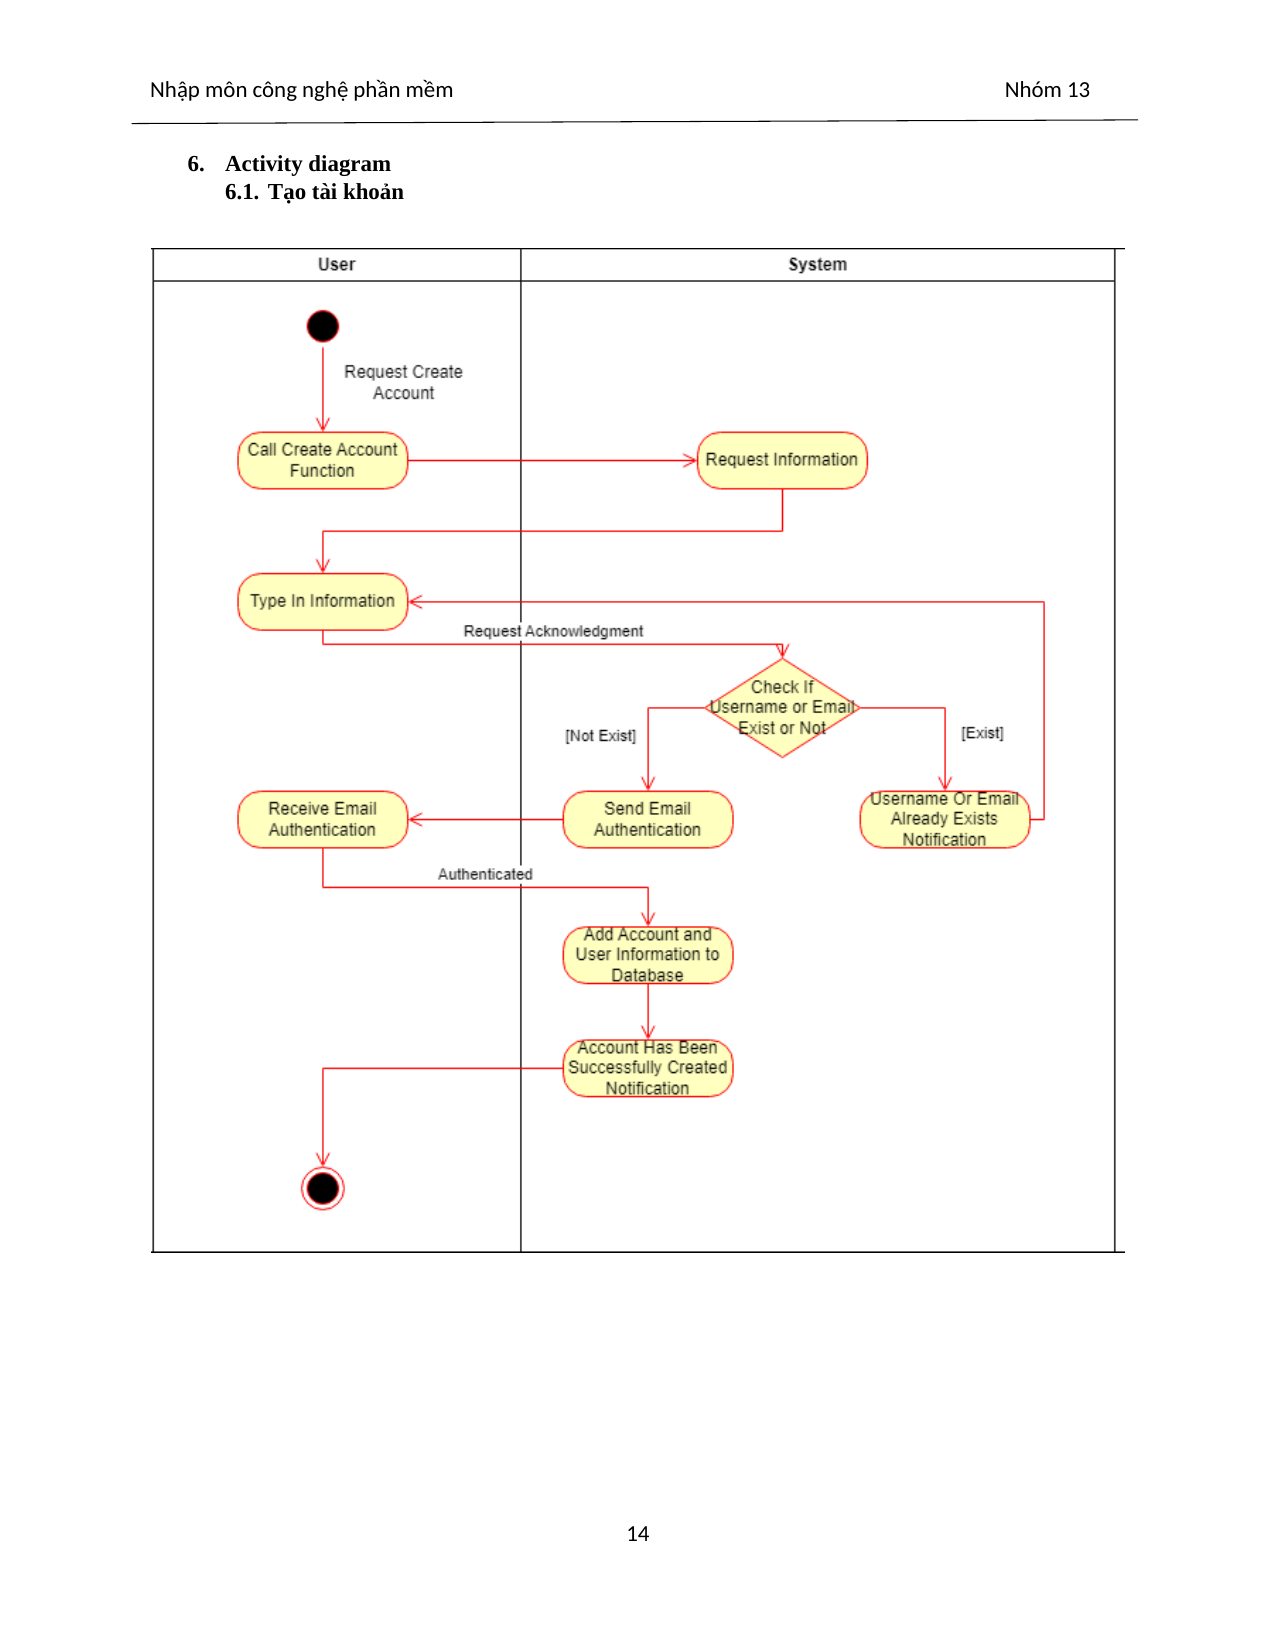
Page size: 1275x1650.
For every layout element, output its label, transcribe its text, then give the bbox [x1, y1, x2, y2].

list Activity diagram [187, 150, 1125, 176]
picture [151, 248, 1125, 1253]
list Tạo tài khoản [225, 178, 1125, 205]
